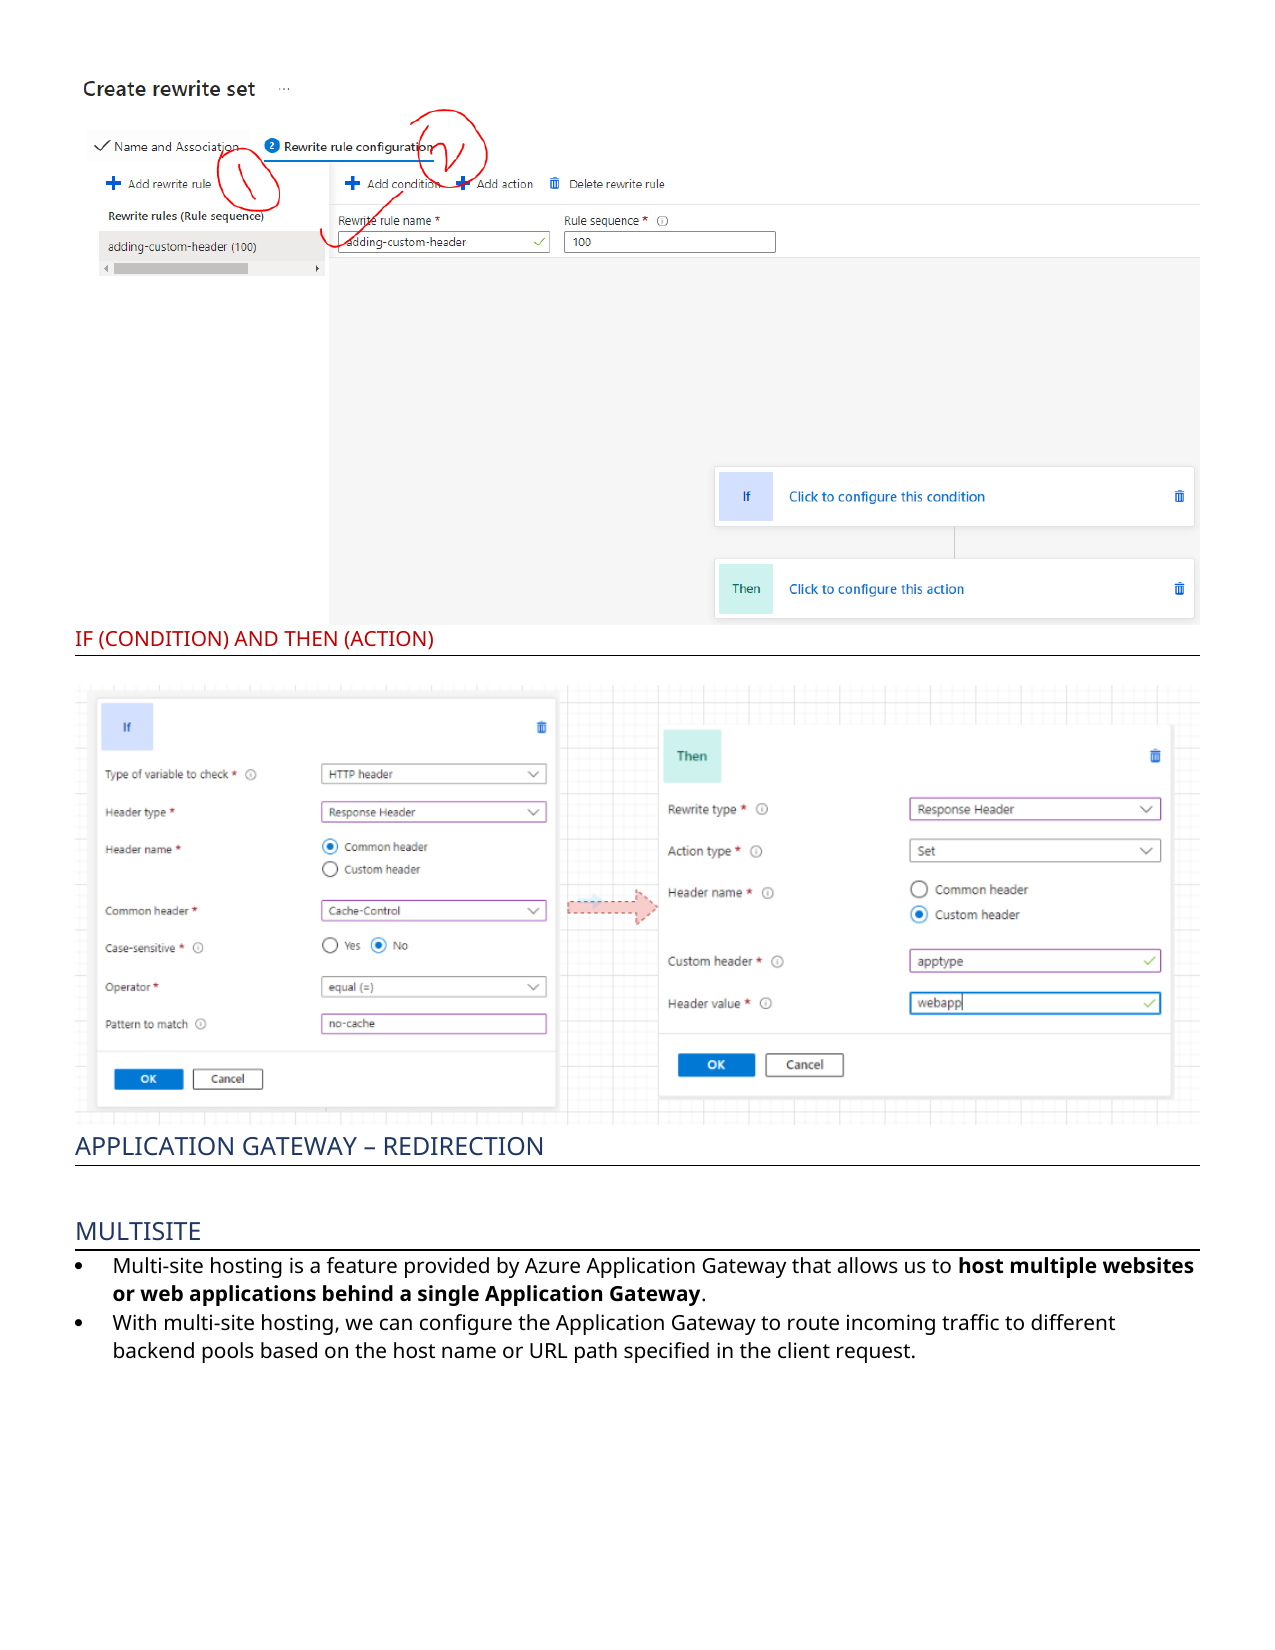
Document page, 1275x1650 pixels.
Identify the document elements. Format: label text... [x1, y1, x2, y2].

text IF (CONDITION) AND THEN (ACTION) [75, 625, 1200, 655]
subtitle MULTISITE [75, 1213, 1200, 1249]
subtitle APPLICATION GATEWAY – REDIRECTION [75, 1129, 1200, 1165]
list Multi-site hosting is a feature provided by Azure Application Gateway that allows us to host multiple websites or web applications behind a single Application Gateway. [75, 1251, 1200, 1308]
picture [75, 685, 1200, 1125]
picture [75, 75, 1200, 625]
list With multi-site hosting, we can configure the Application Gateway to route incoming traffic to different backend pools based on the host name or URL path specified in the client request. [75, 1308, 1200, 1365]
